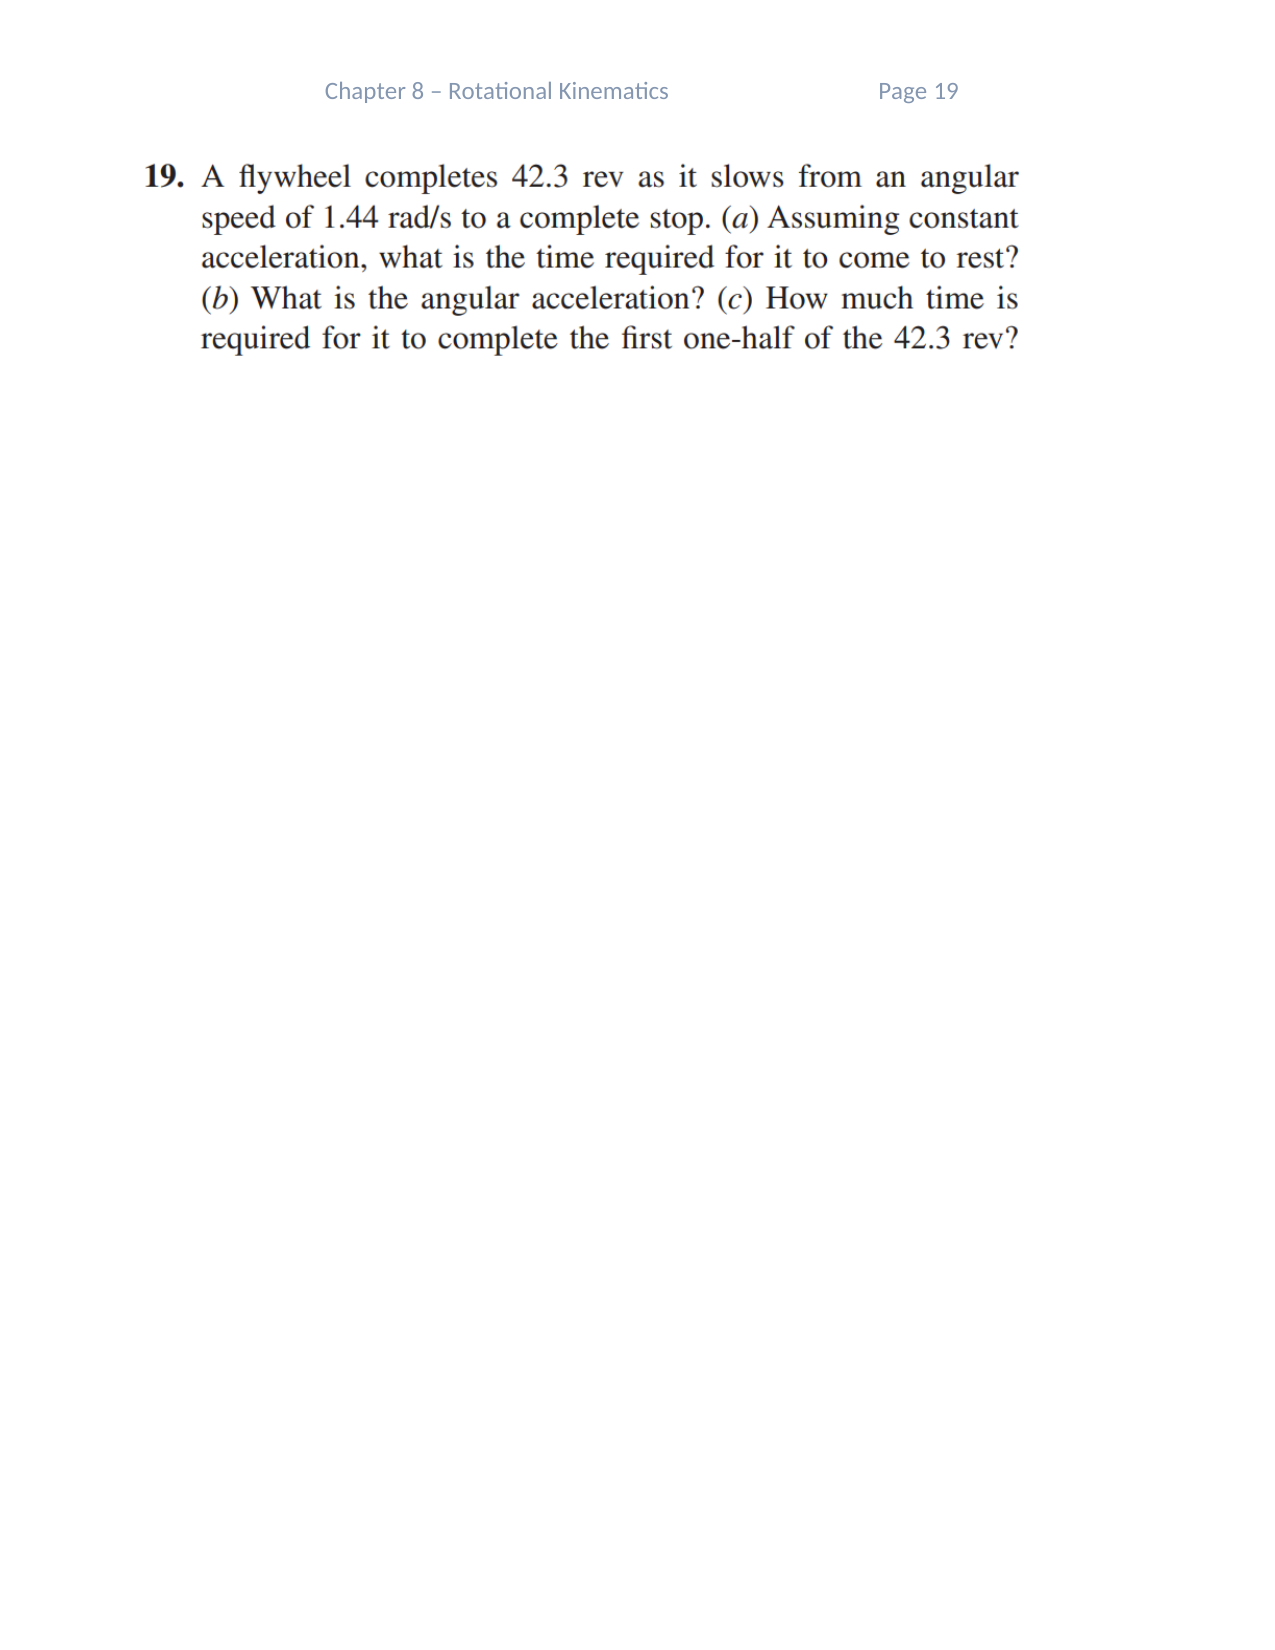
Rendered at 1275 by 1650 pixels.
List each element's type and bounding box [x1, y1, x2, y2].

picture [135, 150, 1048, 361]
